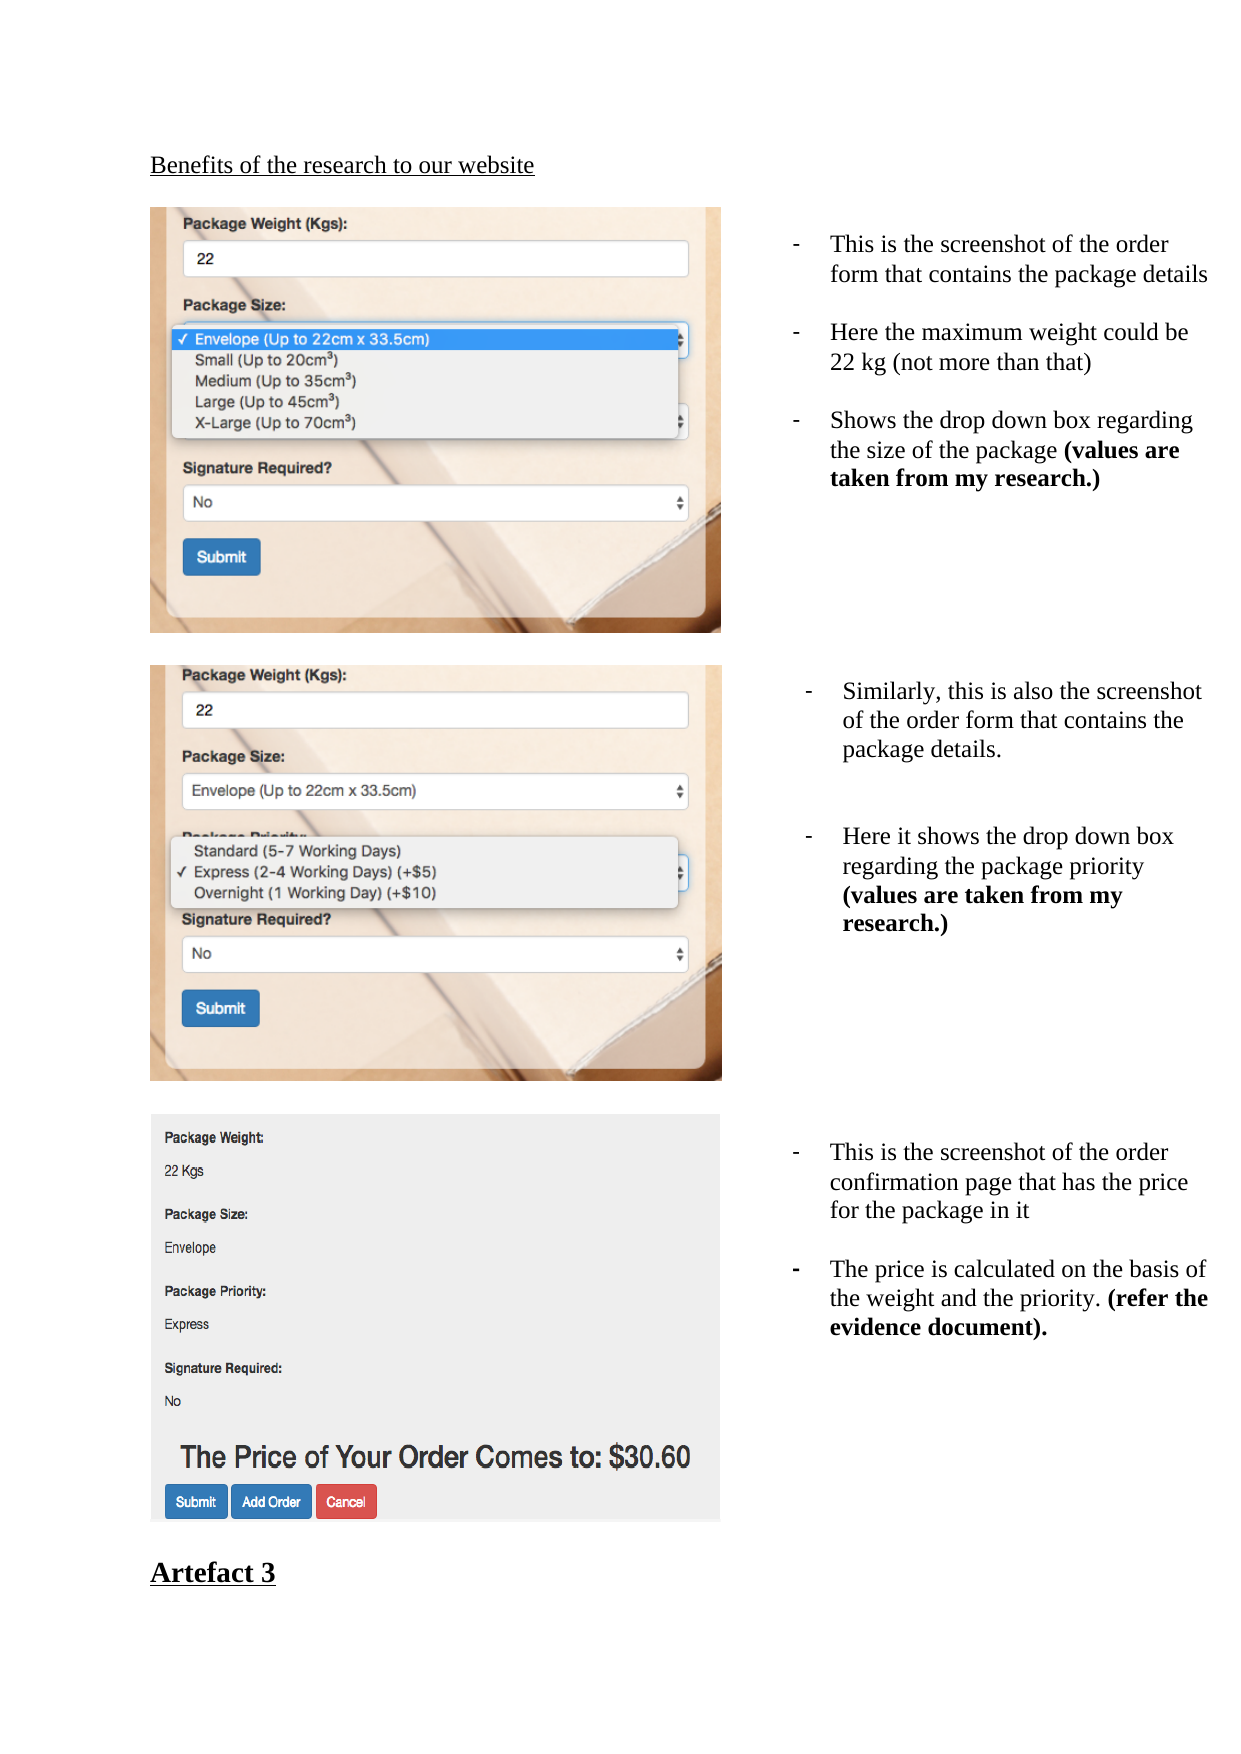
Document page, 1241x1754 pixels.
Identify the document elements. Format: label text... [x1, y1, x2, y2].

picture [150, 1114, 721, 1522]
picture [150, 207, 721, 633]
text Benefits of the research to our website [150, 150, 1090, 179]
text Artefact 3 [150, 1556, 1090, 1589]
picture [150, 665, 722, 1081]
